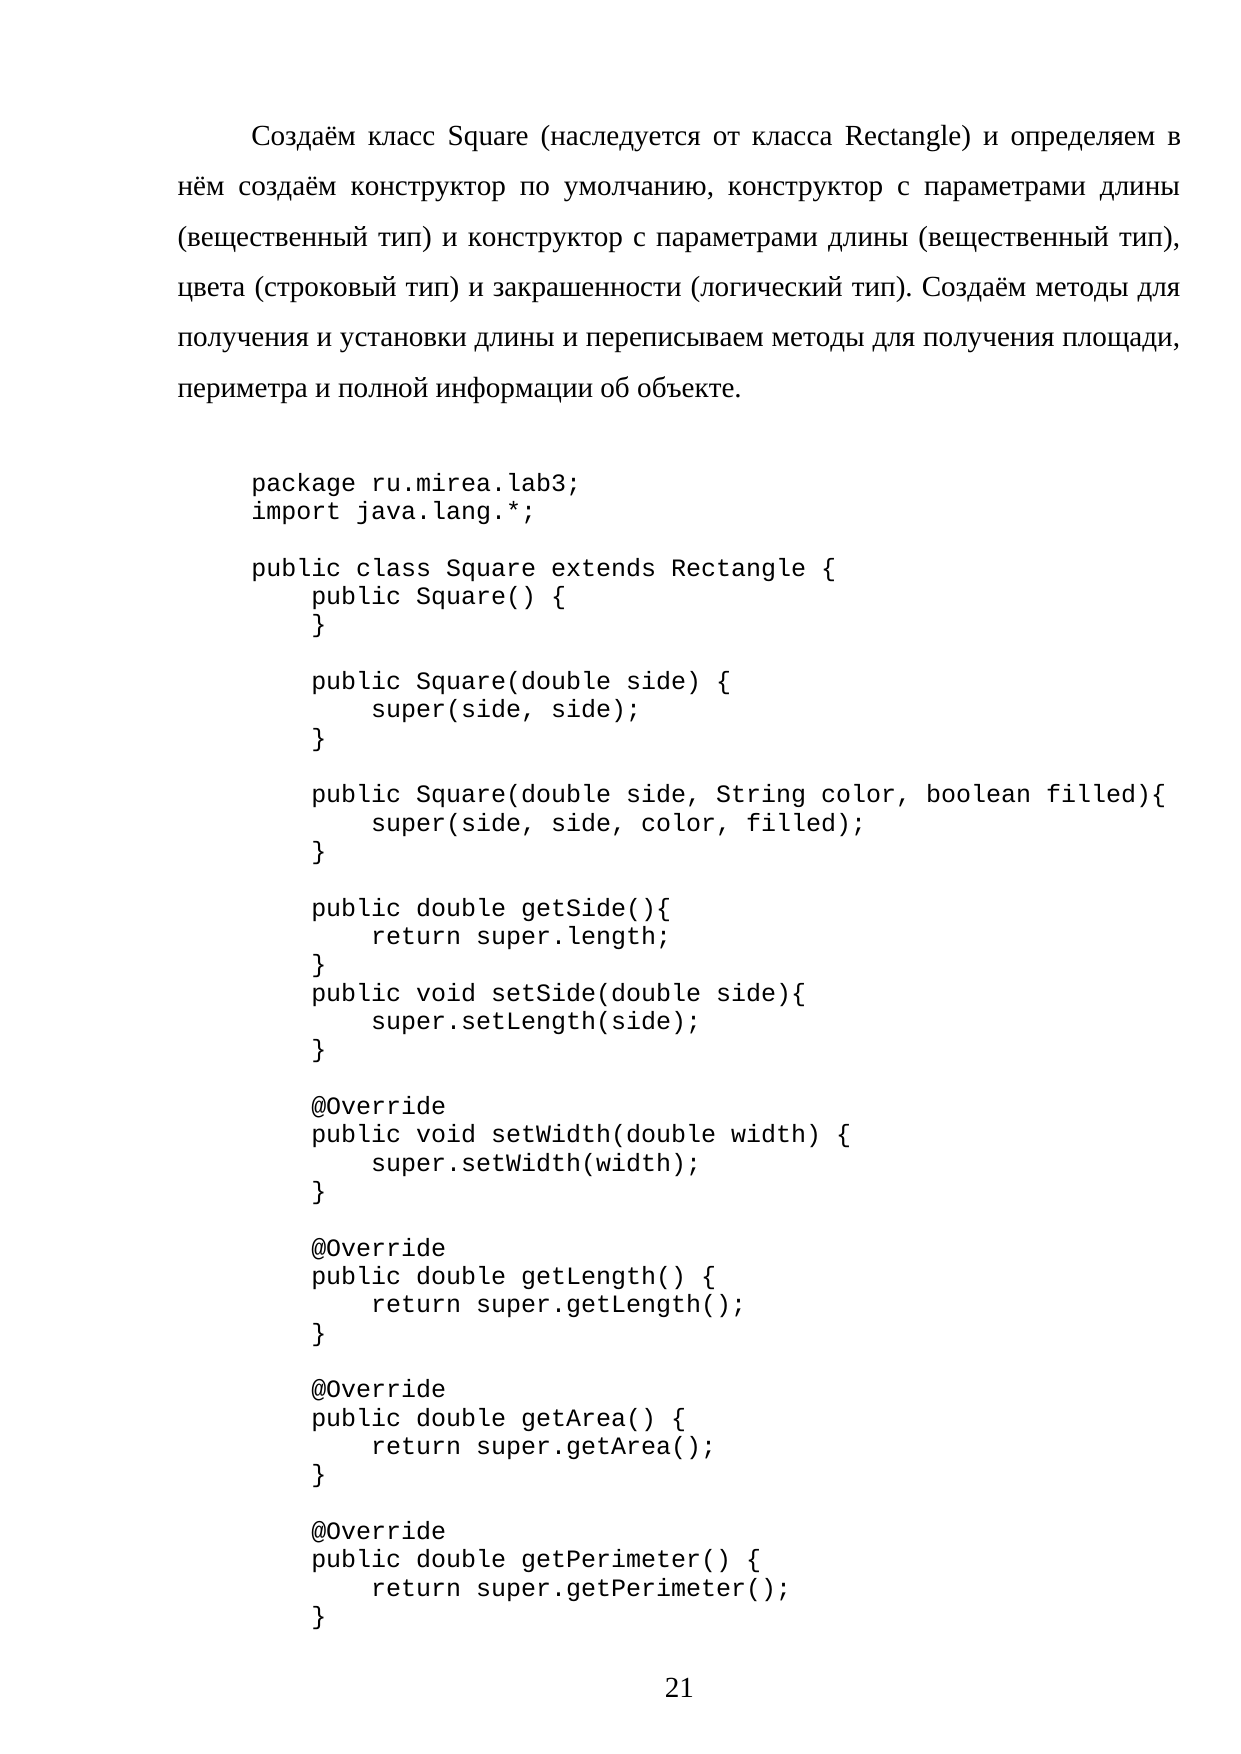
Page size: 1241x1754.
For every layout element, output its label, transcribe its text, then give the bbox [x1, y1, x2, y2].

text return super.length; [177, 924, 1181, 952]
text public class Square extends Rectangle { [177, 555, 1181, 584]
text } [177, 1604, 1181, 1632]
text @Override [177, 1235, 1181, 1264]
text super.setLength(side); [177, 1009, 1181, 1037]
text } [177, 725, 1181, 754]
text public Square(double side) { [177, 669, 1181, 697]
text public Square() { [177, 584, 1181, 612]
text } [177, 952, 1181, 980]
text public double getPerimeter() { [177, 1547, 1181, 1575]
text } [177, 1320, 1181, 1349]
text } [177, 612, 1181, 640]
text import java.lang.*; [177, 499, 1181, 527]
text super(side, side, color, filled); [177, 810, 1181, 839]
text @Override [177, 1094, 1181, 1122]
text public Square(double side, String color, boolean filled){ [177, 782, 1181, 810]
text } [177, 1179, 1181, 1207]
text package ru.mirea.lab3; [177, 470, 1181, 499]
text @Override [177, 1519, 1181, 1547]
text public double getArea() { [177, 1405, 1181, 1434]
text public double getSide(){ [177, 895, 1181, 924]
text } [177, 1037, 1181, 1065]
text super(side, side); [177, 697, 1181, 725]
text return super.getArea(); [177, 1434, 1181, 1462]
text public double getLength() { [177, 1264, 1181, 1292]
text public void setWidth(double width) { [177, 1122, 1181, 1150]
text super.setWidth(width); [177, 1150, 1181, 1179]
text public void setSide(double side){ [177, 980, 1181, 1009]
text } [177, 1462, 1181, 1490]
text Создаём класс Square (наследуется от класса Rectangle) и определяем в нём создаём конструктор по умолчанию, конструктор с параметрами длины (вещественный тип) и конструктор с параметрами длины (вещественный тип), цвета (строковый тип) и закрашенности (логический тип). Создаём методы для получения и установки длины и переписываем методы для получения площади, периметра и полной информации об объекте. [177, 118, 1181, 403]
text @Override [177, 1377, 1181, 1405]
text return super.getLength(); [177, 1292, 1181, 1320]
text } [177, 839, 1181, 867]
text return super.getPerimeter(); [177, 1575, 1181, 1604]
